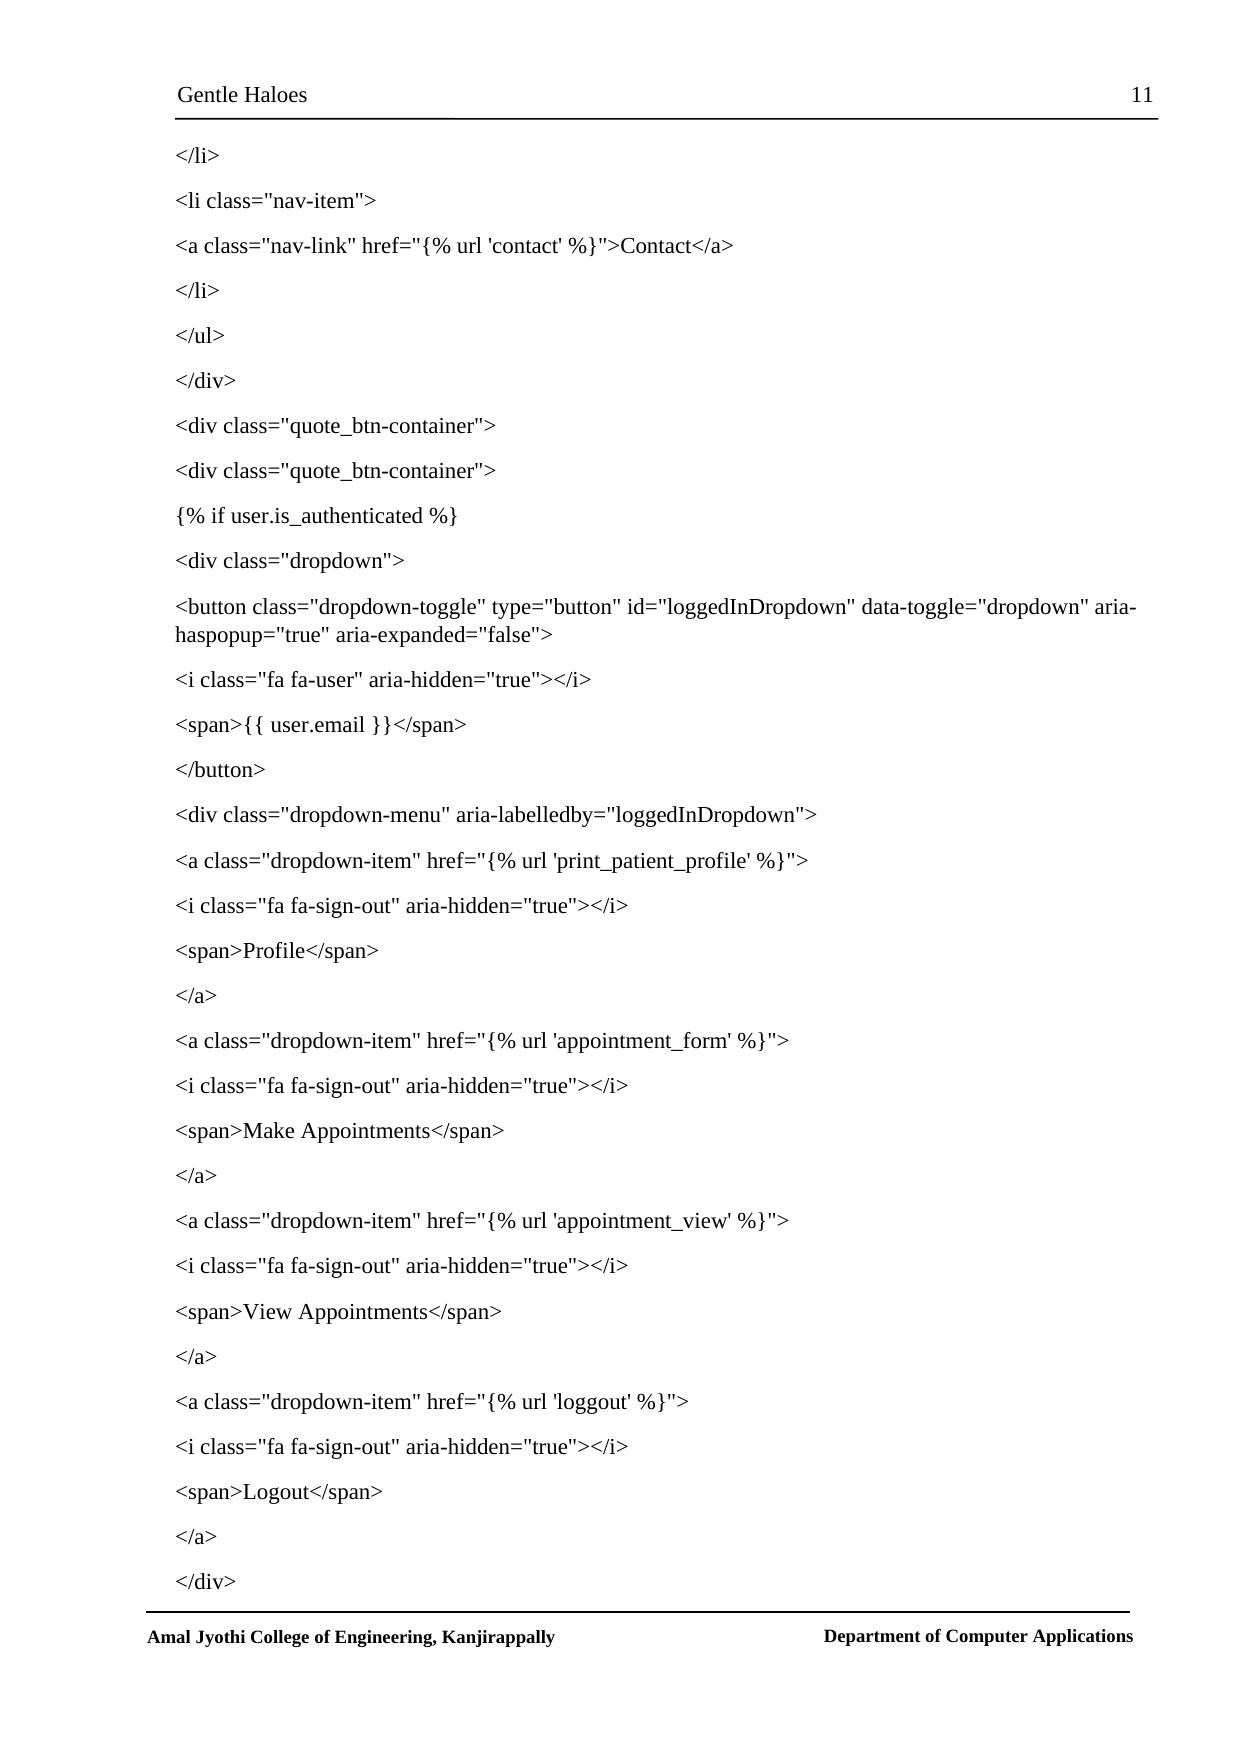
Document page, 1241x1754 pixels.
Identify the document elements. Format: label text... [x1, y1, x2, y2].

text </div> [175, 367, 1162, 393]
text <div class="dropdown-menu" aria-labelledby="loggedInDropdown"> [175, 802, 1162, 828]
text {% if user.is_authenticated %} [175, 502, 1162, 529]
text <a class="dropdown-item" href="{% url 'loggout' %}"> [175, 1388, 1162, 1414]
text <li class="nav-item"> [175, 187, 1162, 213]
text <i class="fa fa-sign-out" aria-hidden="true"></i> [175, 892, 1162, 918]
text <a class="dropdown-item" href="{% url 'appointment_view' %}"> [175, 1207, 1162, 1234]
text <span>{{ user.email }}</span> [175, 711, 1162, 738]
text <div class="quote_btn-container"> [175, 457, 1162, 484]
text <span>View Appointments</span> [175, 1298, 1162, 1324]
text <div class="quote_btn-container"> [175, 412, 1162, 439]
text </li> [175, 277, 1162, 303]
text </a> [175, 1162, 1162, 1189]
text <i class="fa fa-sign-out" aria-hidden="true"></i> [175, 1253, 1162, 1279]
text <a class="dropdown-item" href="{% url 'print_patient_profile' %}"> [175, 847, 1162, 873]
text </div> [175, 1568, 1162, 1595]
text </a> [175, 1523, 1162, 1549]
text <a class="nav-link" href="{% url 'contact' %}">Contact</a> [175, 232, 1162, 258]
text <i class="fa fa-user" aria-hidden="true"></i> [175, 666, 1162, 693]
text </a> [175, 1343, 1162, 1369]
text <i class="fa fa-sign-out" aria-hidden="true"></i> [175, 1072, 1162, 1098]
text </button> [175, 756, 1162, 783]
text </a> [175, 982, 1162, 1008]
text </li> [175, 142, 1162, 168]
text <a class="dropdown-item" href="{% url 'appointment_form' %}"> [175, 1027, 1162, 1053]
text </ul> [175, 322, 1162, 348]
text <button class="dropdown-toggle" type="button" id="loggedInDropdown" data-toggle="dropdown" aria-haspopup="true" aria-expanded="false"> [175, 593, 1162, 647]
text <span>Profile</span> [175, 937, 1162, 963]
text <i class="fa fa-sign-out" aria-hidden="true"></i> [175, 1433, 1162, 1459]
text <span>Make Appointments</span> [175, 1117, 1162, 1144]
text <div class="dropdown"> [175, 548, 1162, 574]
text <span>Logout</span> [175, 1478, 1162, 1504]
